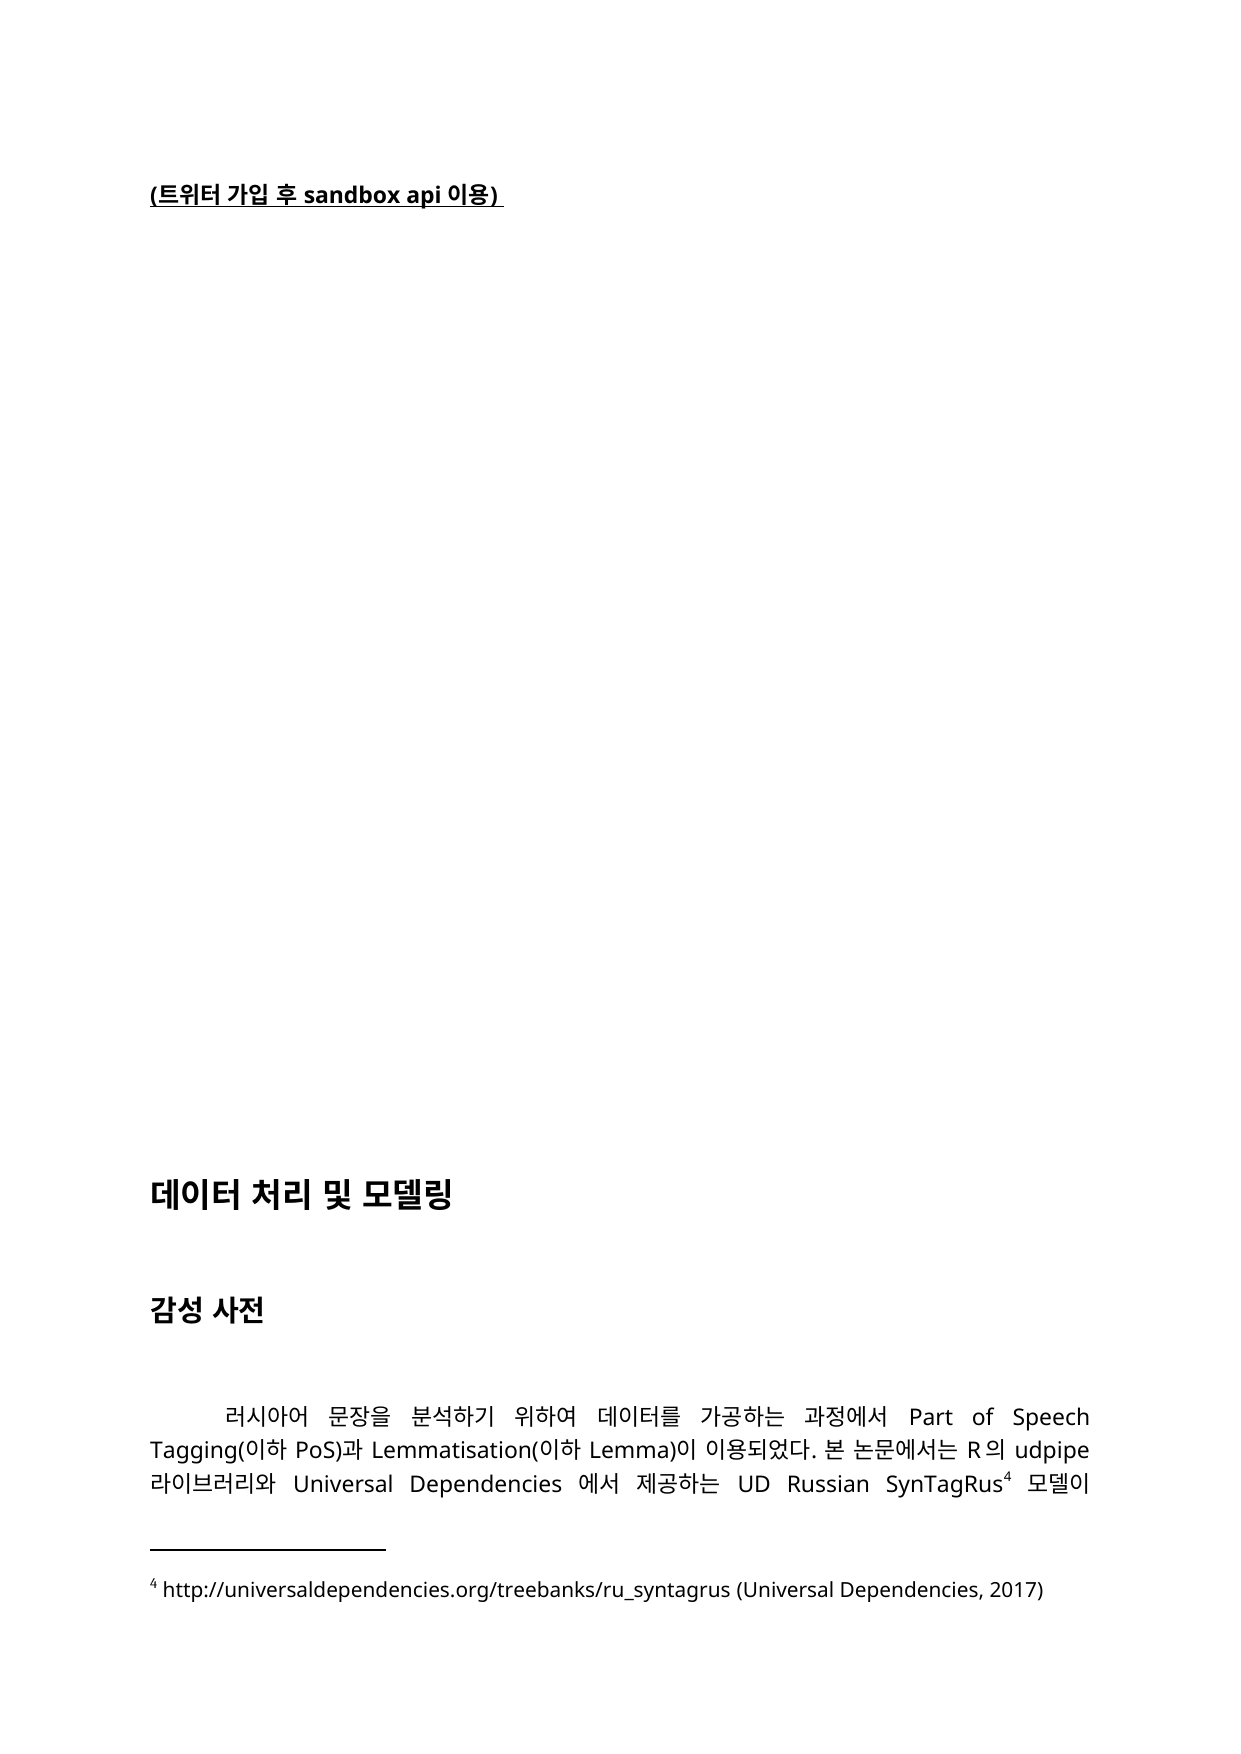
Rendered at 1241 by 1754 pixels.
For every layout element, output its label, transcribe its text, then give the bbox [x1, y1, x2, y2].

subtitle 감성 사전 [150, 1288, 1090, 1330]
subtitle 데이터 처리 및 모델링 [150, 1169, 1090, 1217]
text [150, 1399, 1090, 1499]
text (트위터 가입 후 sandbox api 이용) [150, 177, 1090, 211]
